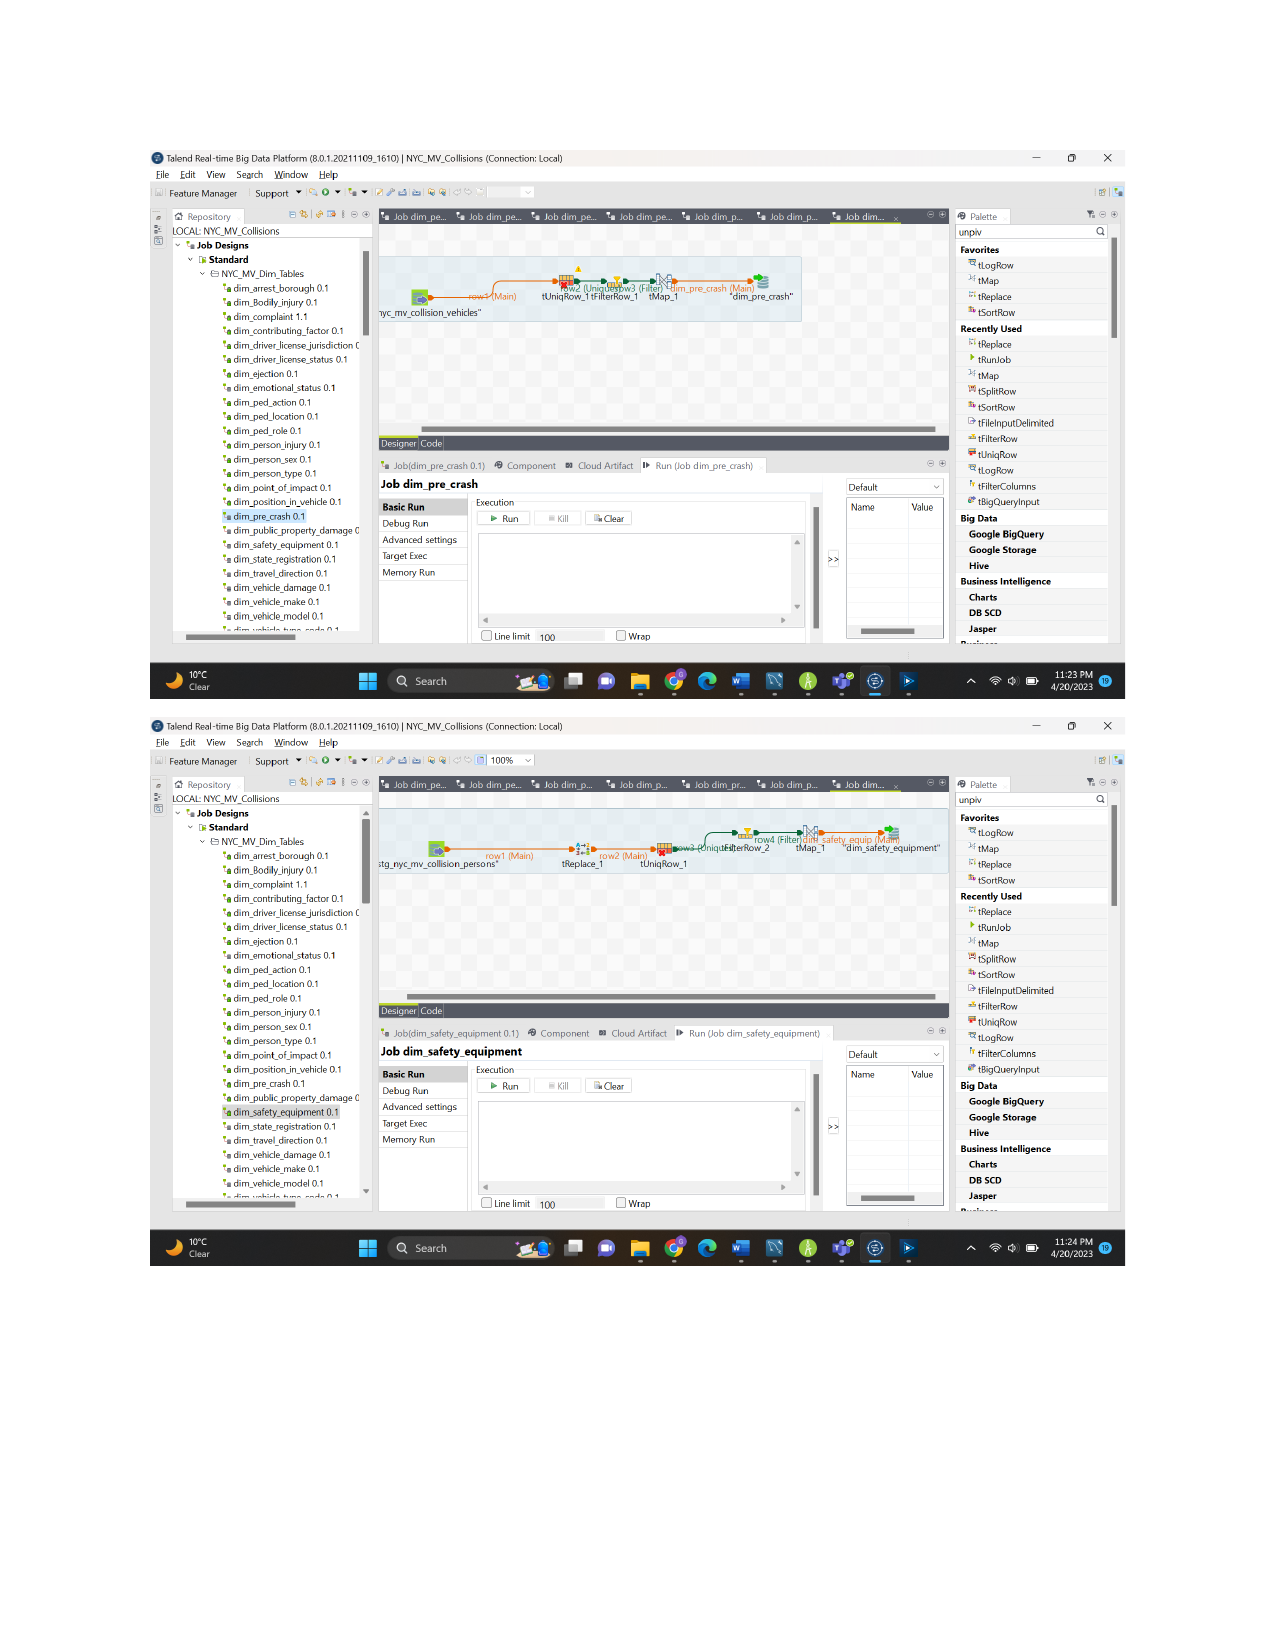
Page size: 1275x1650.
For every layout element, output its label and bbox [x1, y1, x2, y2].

picture [150, 150, 1125, 699]
picture [150, 717, 1125, 1266]
